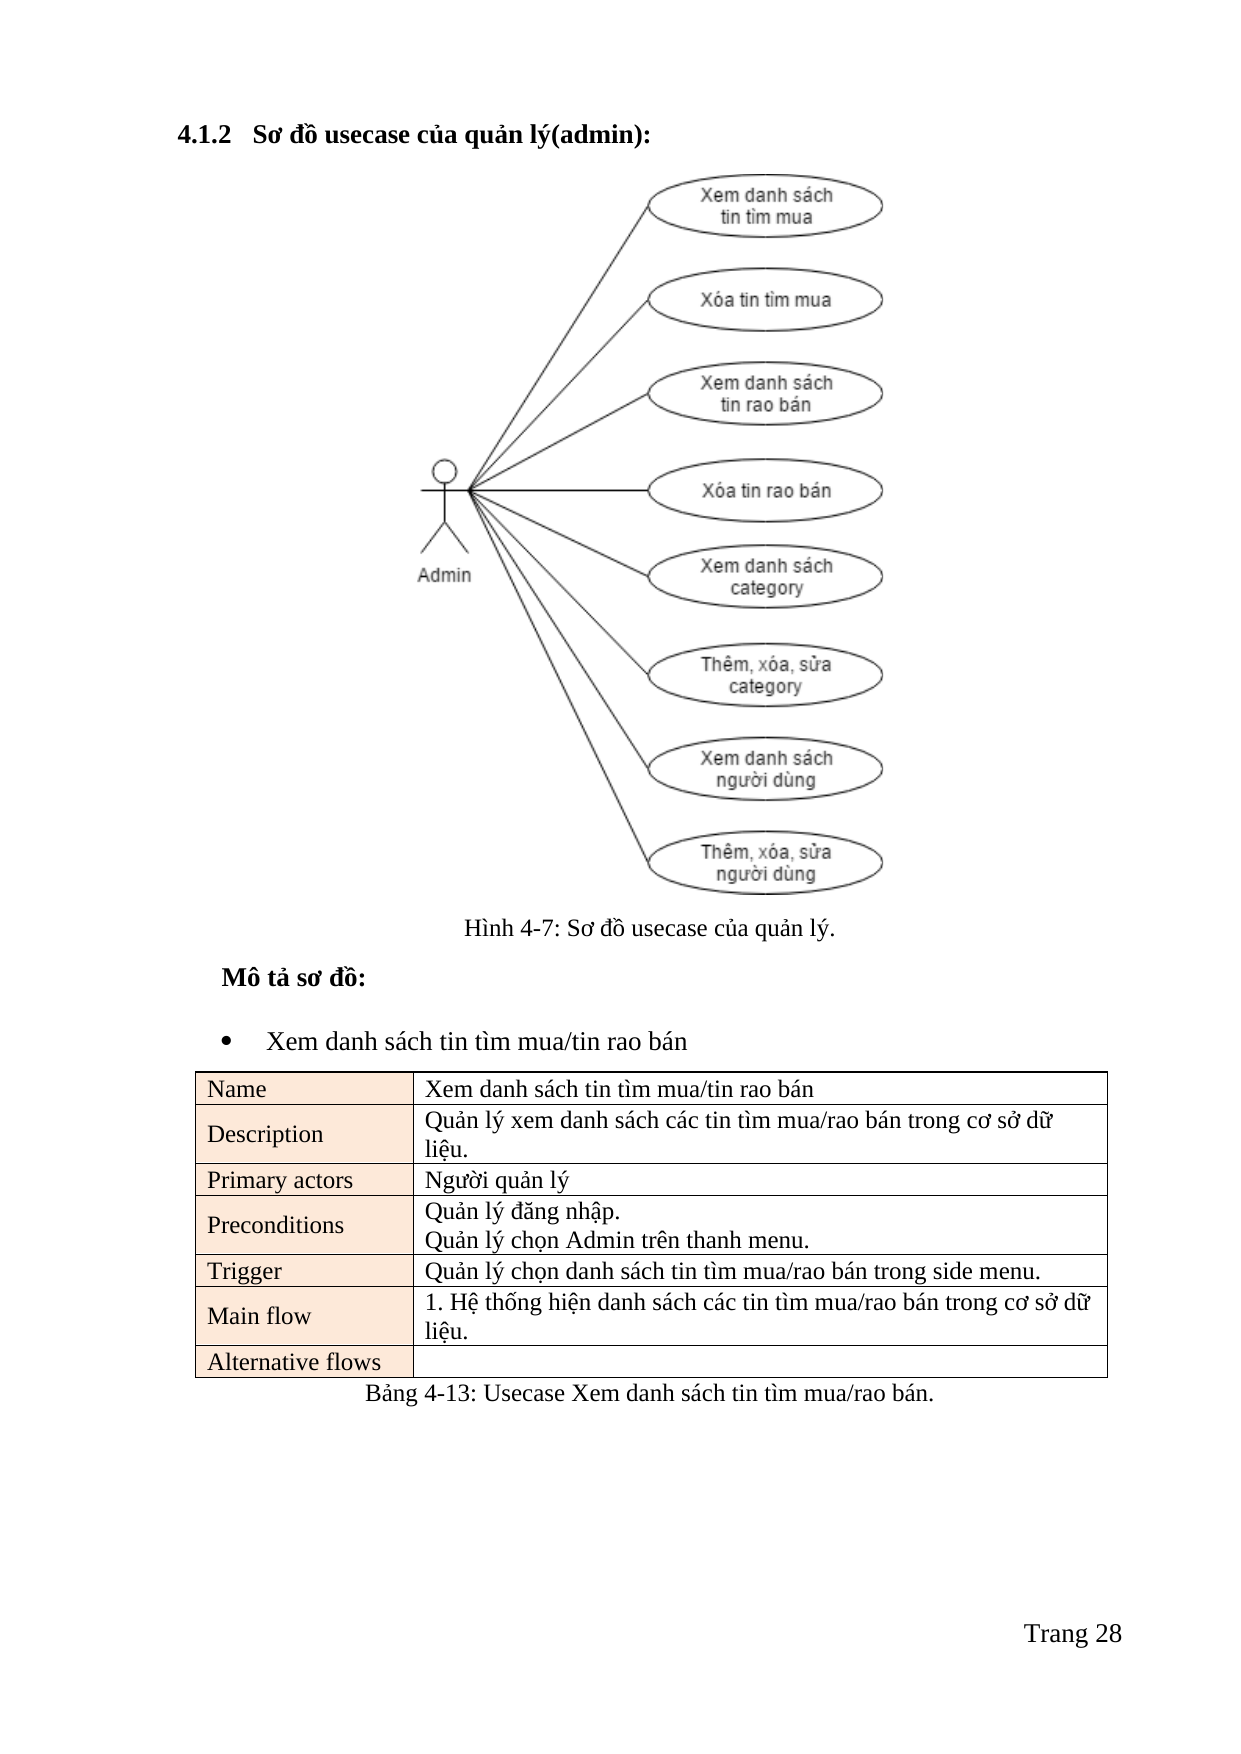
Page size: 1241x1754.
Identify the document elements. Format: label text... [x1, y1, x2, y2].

table_cell Preconditions [196, 1196, 413, 1253]
table_cell Người quản lý [414, 1164, 1107, 1195]
table_header Xem danh sách tin tìm mua/tin rao bán [414, 1073, 1107, 1104]
table_cell Alternative flows [196, 1346, 413, 1377]
table_cell Quản lý xem danh sách các tin tìm mua/rao bán trong cơ sở dữ liệu. [414, 1105, 1107, 1162]
table_cell Primary actors [196, 1164, 413, 1195]
table_cell Quản lý đăng nhập. Quản lý chọn Admin trên thanh menu. [414, 1196, 1107, 1253]
text Mô tả sơ đồ: [177, 961, 1122, 992]
table_cell Description [196, 1105, 413, 1162]
list Xem danh sách tin tìm mua/tin rao bán [222, 1024, 1122, 1056]
subtitle Sơ đồ usecase của quản lý(admin): [177, 118, 1122, 149]
table_cell Trigger [196, 1255, 413, 1286]
table_header Name [196, 1073, 413, 1104]
table_cell 1. Hệ thống hiện danh sách các tin tìm mua/rao bán trong cơ sở dữ liệu. [414, 1287, 1107, 1344]
table_cell [414, 1346, 1107, 1377]
text Bảng -: Usecase Xem danh sách tin tìm mua/rao bán. [177, 1378, 1122, 1407]
table_cell Main flow [196, 1287, 413, 1344]
picture [416, 174, 884, 895]
text Hình -: Sơ đồ usecase của quản lý. [177, 913, 1122, 942]
table_cell Quản lý chọn danh sách tin tìm mua/rao bán trong side menu. [414, 1255, 1107, 1286]
